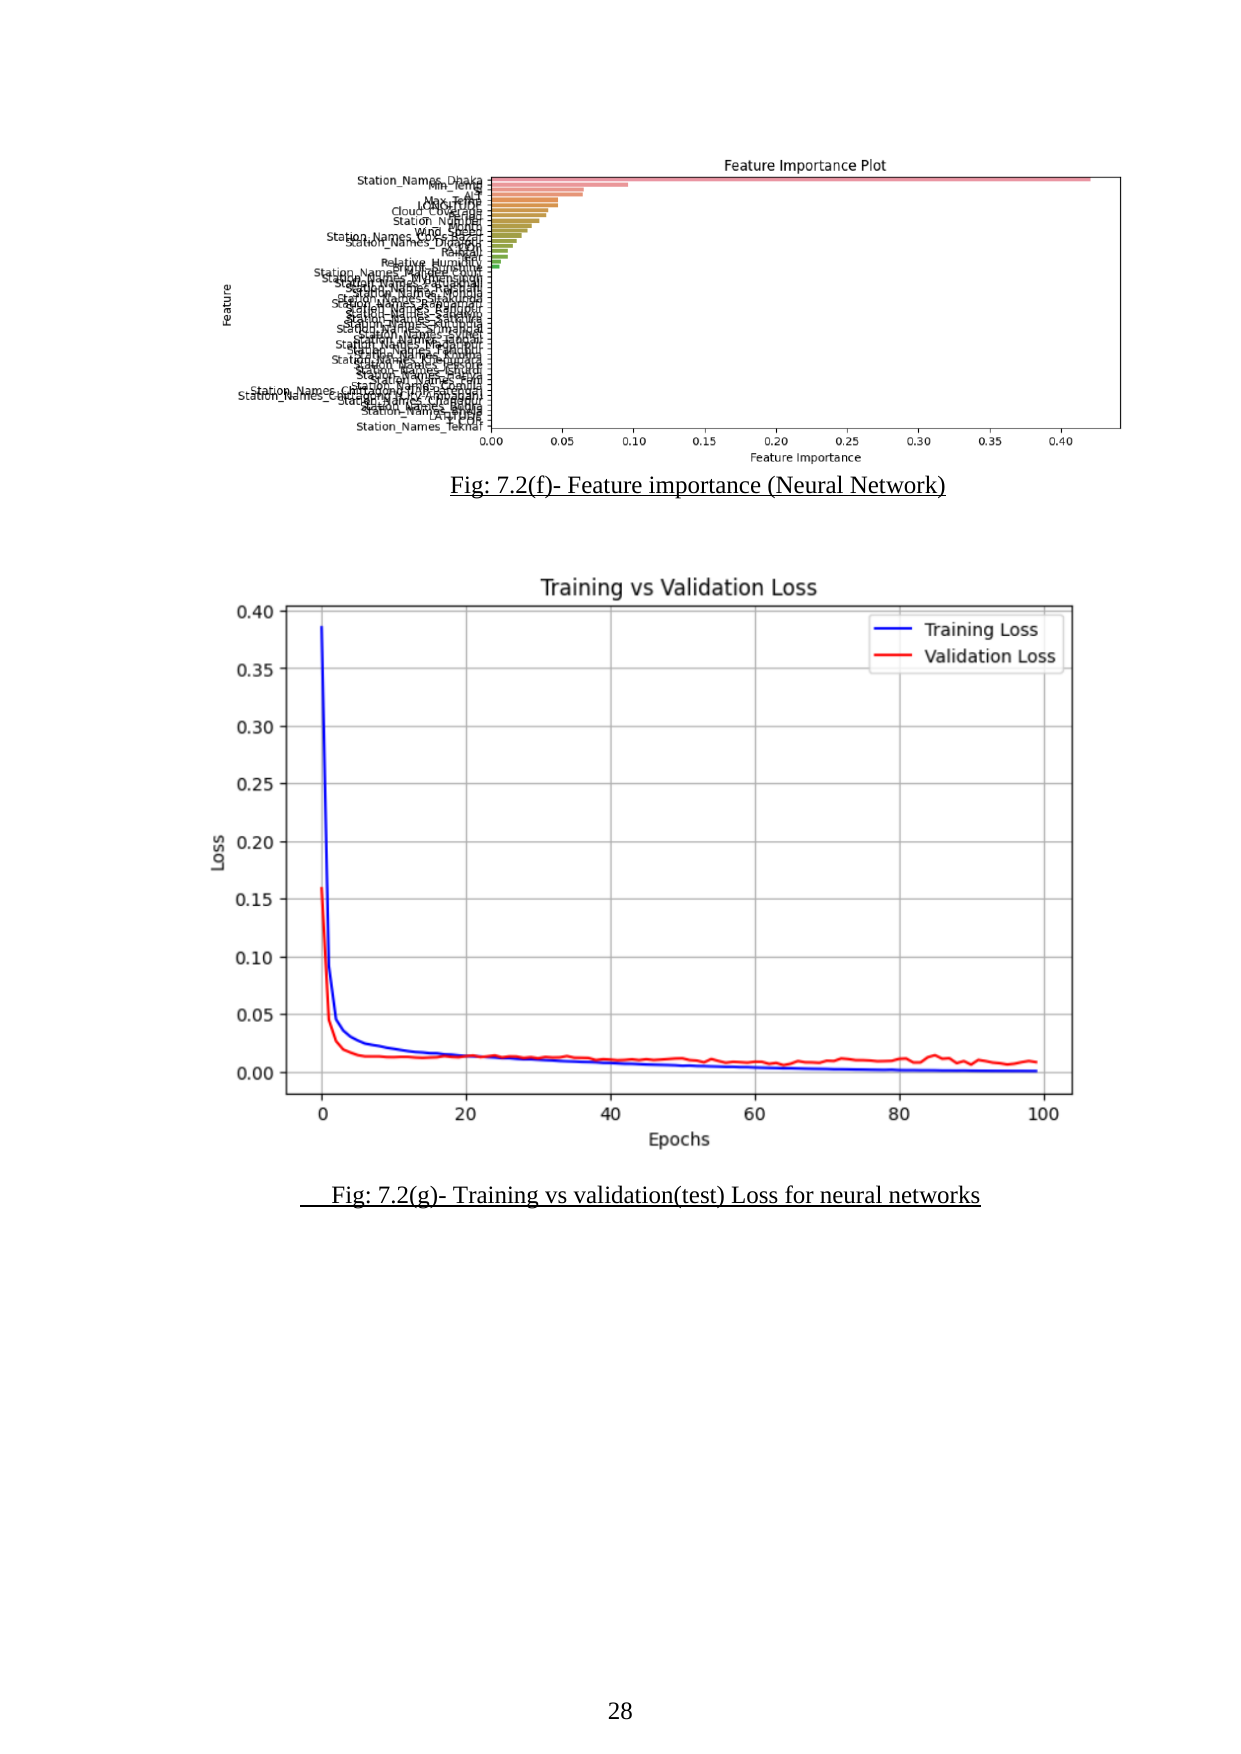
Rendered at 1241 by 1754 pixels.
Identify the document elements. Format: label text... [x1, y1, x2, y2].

list Fig: 7.2(f)- Feature importance (Neural Network) [187, 470, 1090, 499]
list Fig: 7.2(g)- Training vs validation(test) Loss for neural networks [187, 1180, 1090, 1209]
picture [187, 568, 1128, 1176]
picture [187, 150, 1128, 466]
